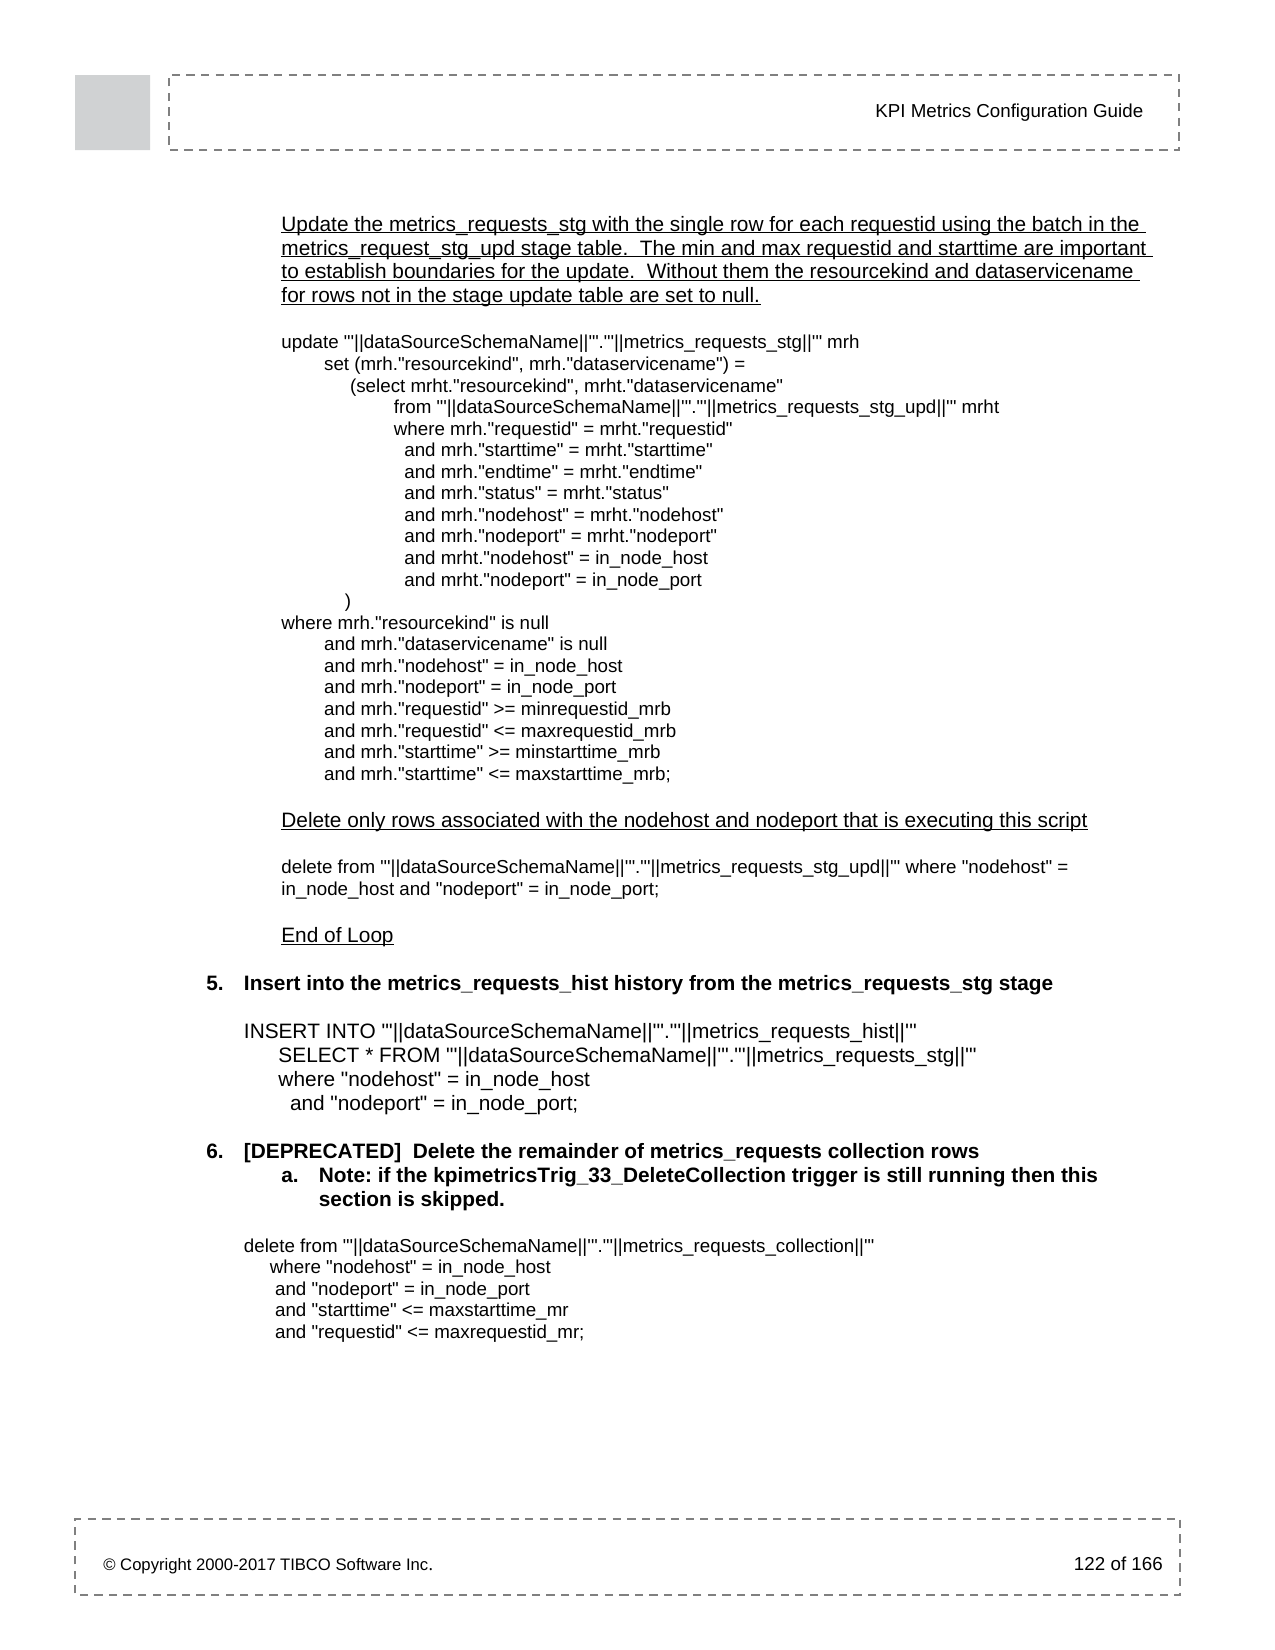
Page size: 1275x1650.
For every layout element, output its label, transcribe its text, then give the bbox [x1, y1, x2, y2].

text and mrh."requestid" >= minrequestid_mrb [281, 698, 1162, 719]
text Update the metrics_requests_stg with the single row for each requestid using the batch in the metrics_request_stg_upd stage table. The min and max requestid and starttime are important to establish boundaries for the update. Without them the resourcekind and dataservicename for rows not in the stage update table are set to null. [281, 211, 1162, 307]
text and mrh."requestid" <= maxrequestid_mrb [281, 719, 1162, 741]
text and mrh."nodeport" = in_node_port [281, 676, 1162, 698]
text and mrh."endtime" = mrht."endtime" [281, 461, 1162, 482]
text (select mrht."resourcekind", mrht."dataservicename" [281, 374, 1162, 396]
text delete from "'||dataSourceSchemaName||'"."'||metrics_requests_collection||'" [244, 1234, 1162, 1256]
text and mrht."nodeport" = in_node_port [281, 568, 1162, 590]
list [DEPRECATED] Delete the remainder of metrics_requests collection rows [206, 1139, 1162, 1163]
text and mrh."starttime" >= minstarttime_mrb [169, 741, 1162, 762]
text and mrht."nodehost" = in_node_host [281, 547, 1162, 568]
text and mrh."starttime" <= maxstarttime_mrb; [281, 762, 1162, 784]
text and mrh."status" = mrht."status" [281, 482, 1162, 504]
text Delete only rows associated with the nodehost and nodeport that is executing this script [281, 808, 1162, 832]
text and mrh."nodehost" = mrht."nodehost" [281, 504, 1162, 525]
text INSERT INTO "'||dataSourceSchemaName||'"."'||metrics_requests_hist||'" [244, 1019, 1162, 1043]
text delete from "'||dataSourceSchemaName||'"."'||metrics_requests_stg_upd||'" where "nodehost" = in_node_host and "nodeport" = in_node_port; [281, 856, 1162, 899]
text ) [281, 590, 1162, 612]
text where "nodehost" = in_node_host [244, 1067, 1162, 1091]
text and mrh."nodeport" = mrht."nodeport" [281, 525, 1162, 547]
text and "requestid" <= maxrequestid_mr; [244, 1321, 1162, 1342]
text where mrh."requestid" = mrht."requestid" [281, 417, 1162, 439]
text and mrh."nodehost" = in_node_host [281, 655, 1162, 676]
text and "nodeport" = in_node_port; [244, 1091, 1162, 1115]
text from "'||dataSourceSchemaName||'"."'||metrics_requests_stg_upd||'" mrht [356, 396, 1162, 417]
text update "'||dataSourceSchemaName||'"."'||metrics_requests_stg||'" mrh [281, 331, 1162, 353]
text set (mrh."resourcekind", mrh."dataservicename") = [281, 353, 1162, 374]
text where mrh."resourcekind" is null [281, 612, 1162, 633]
text SELECT * FROM "'||dataSourceSchemaName||'"."'||metrics_requests_stg||'" [244, 1043, 1162, 1067]
text End of Loop [281, 923, 1162, 947]
list Note: if the kpimetricsTrig_33_DeleteCollection trigger is still running then this section is skipped. [281, 1163, 1162, 1211]
text and mrh."dataservicename" is null [281, 633, 1162, 655]
text and mrh."starttime" = mrht."starttime" [281, 439, 1162, 461]
text where "nodehost" = in_node_host [244, 1256, 1162, 1278]
text and "nodeport" = in_node_port [244, 1278, 1162, 1299]
text and "starttime" <= maxstarttime_mr [244, 1299, 1162, 1321]
list Insert into the metrics_requests_hist history from the metrics_requests_stg stage [206, 971, 1162, 995]
